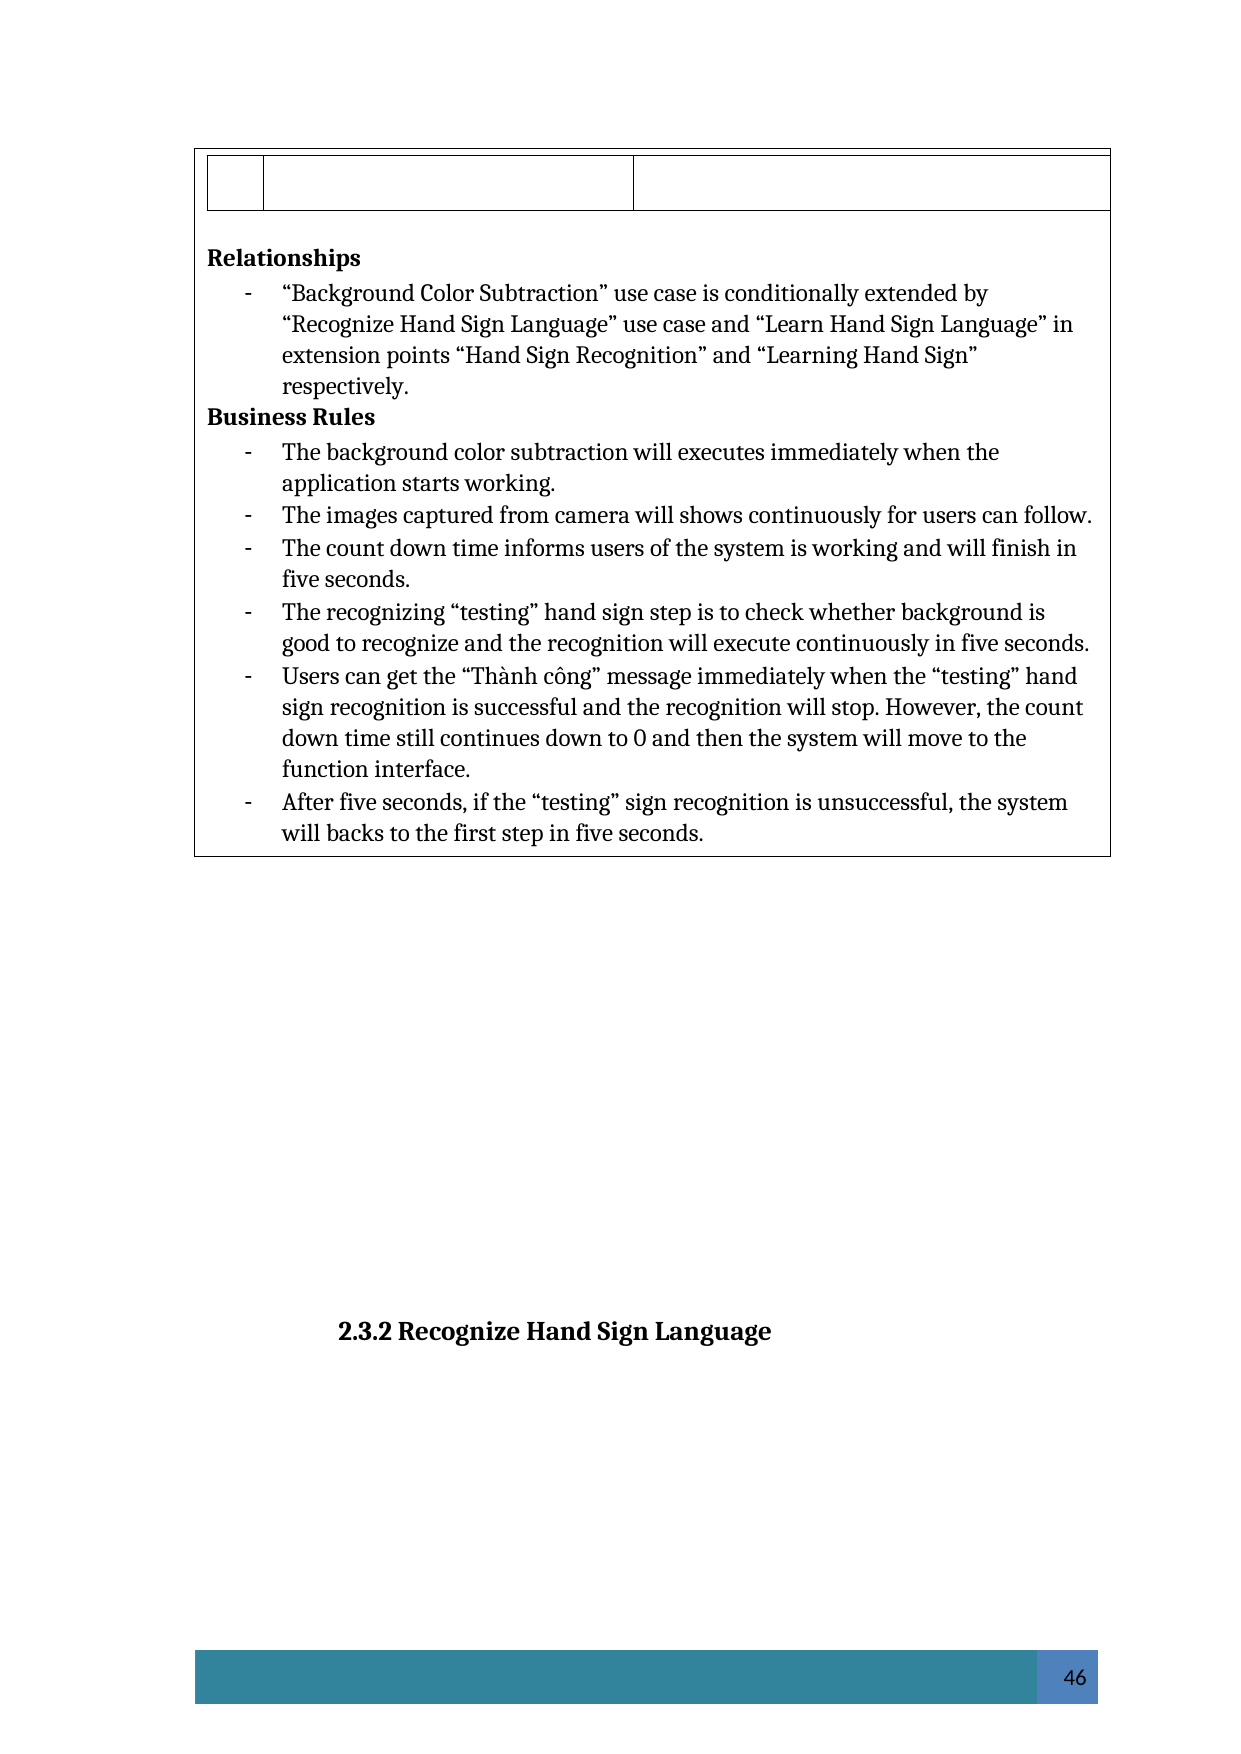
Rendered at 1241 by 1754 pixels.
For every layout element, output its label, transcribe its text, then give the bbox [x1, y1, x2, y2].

subtitle 2.3.2 Recognize Hand Sign Language [338, 1316, 1122, 1347]
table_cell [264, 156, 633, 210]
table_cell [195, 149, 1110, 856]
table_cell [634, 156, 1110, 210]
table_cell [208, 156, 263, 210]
